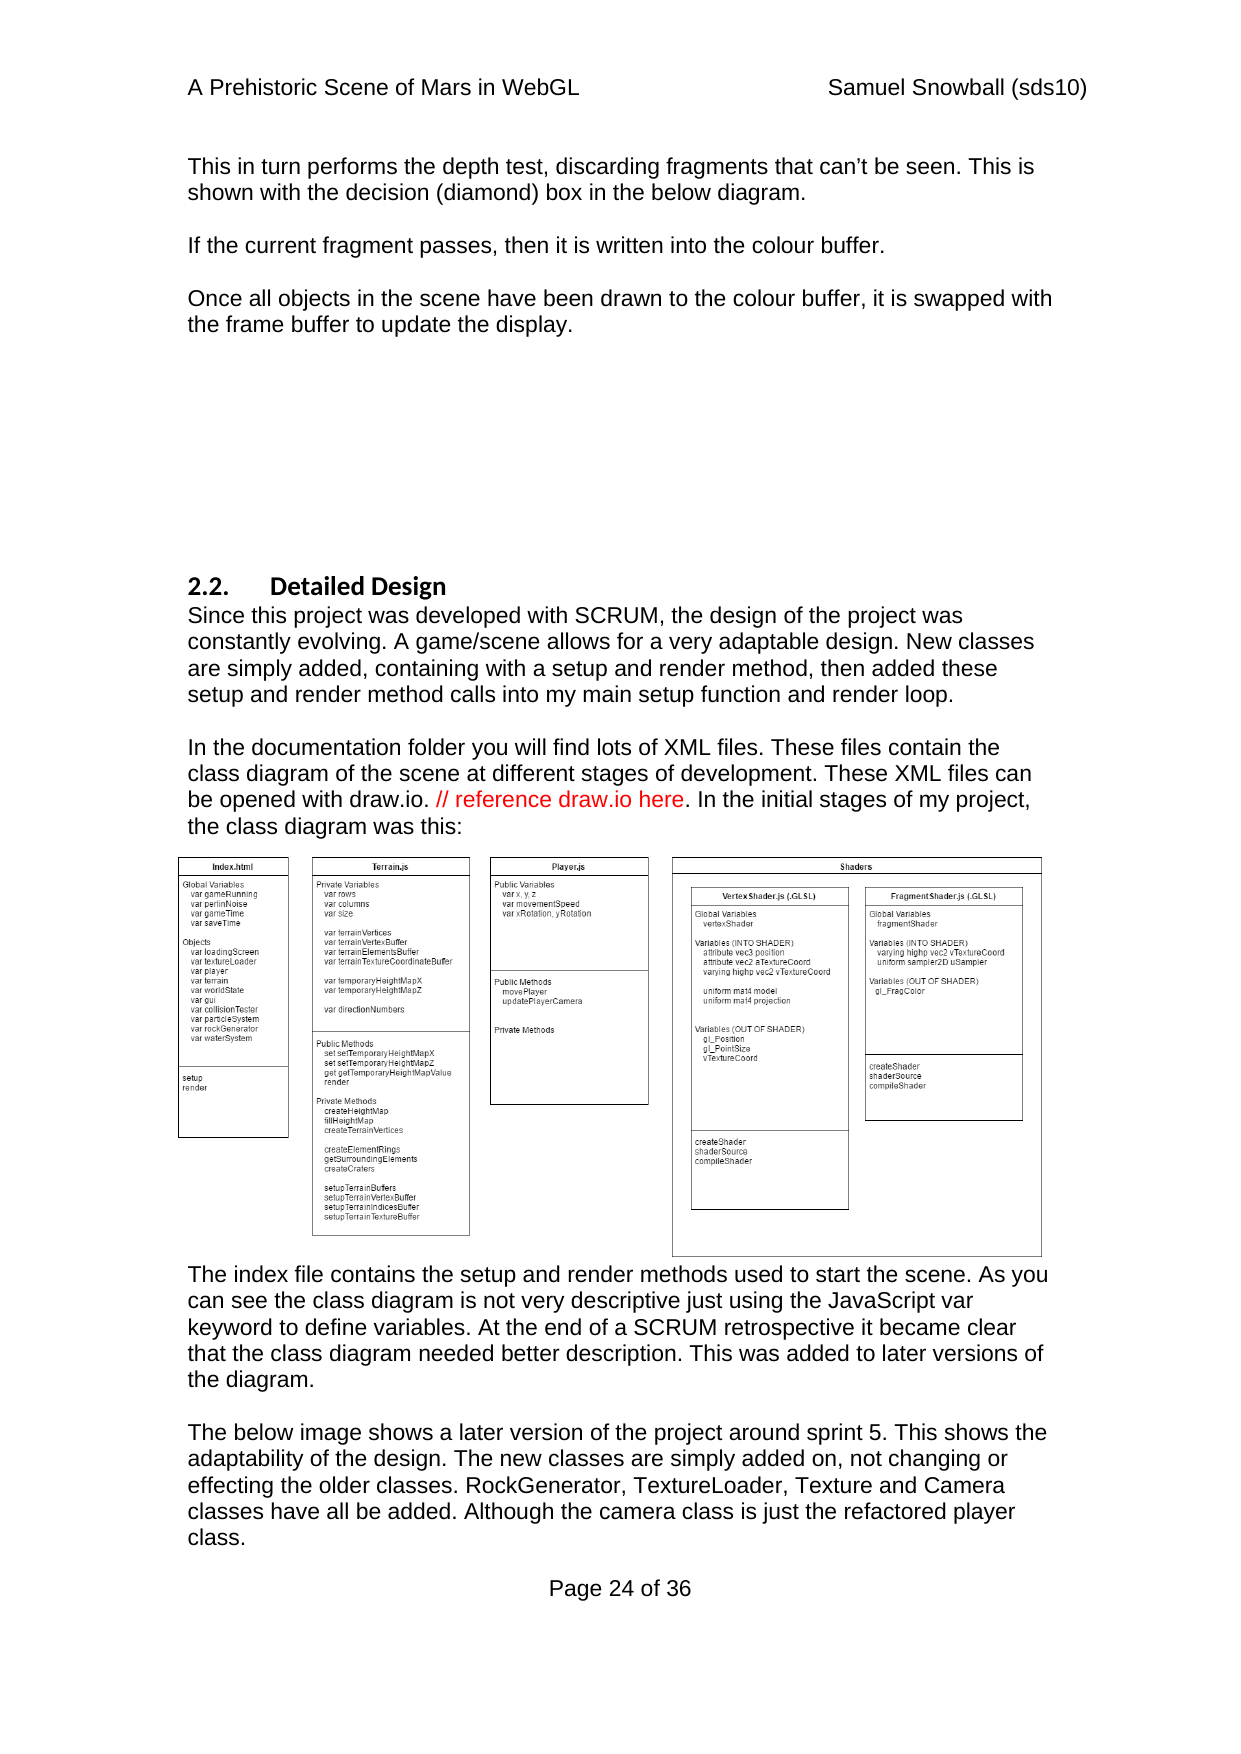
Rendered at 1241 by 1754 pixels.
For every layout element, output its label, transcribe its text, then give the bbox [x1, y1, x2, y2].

text In the documentation folder you will find lots of XML files. These files contain the class diagram of the scene at different stages of development. These XML files can be opened with draw.io. // reference draw.io here. In the initial stages of my project, the class diagram was this: [187, 734, 1053, 839]
text This in turn performs the depth test, discarding fragments that can’t be seen. This is shown with the decision (diamond) box in the below diagram. [187, 153, 1053, 206]
text Since this project was developed with SCRUM, the design of the project was constantly evolving. A game/scene allows for a very adaptable design. New classes are simply added, containing with a setup and render method, then added these setup and render method calls into my main setup function and render loop. [187, 602, 1053, 707]
subtitle Detailed Design [187, 569, 1053, 602]
text Once all objects in the scene have been drawn to the colour buffer, it is swapped with the frame buffer to update the display. [187, 284, 1053, 337]
picture [178, 857, 1042, 1257]
text If the current fragment passes, then it is written into the colour buffer. [187, 232, 1053, 258]
text The below image shows a later version of the project around sprint 5. This shows the adaptability of the design. The new classes are simply added on, not changing or effecting the older classes. RockGenerator, TextureLoader, Texture and Camera classes have all be added. Although the camera class is just the refactored player class. [187, 1419, 1053, 1551]
